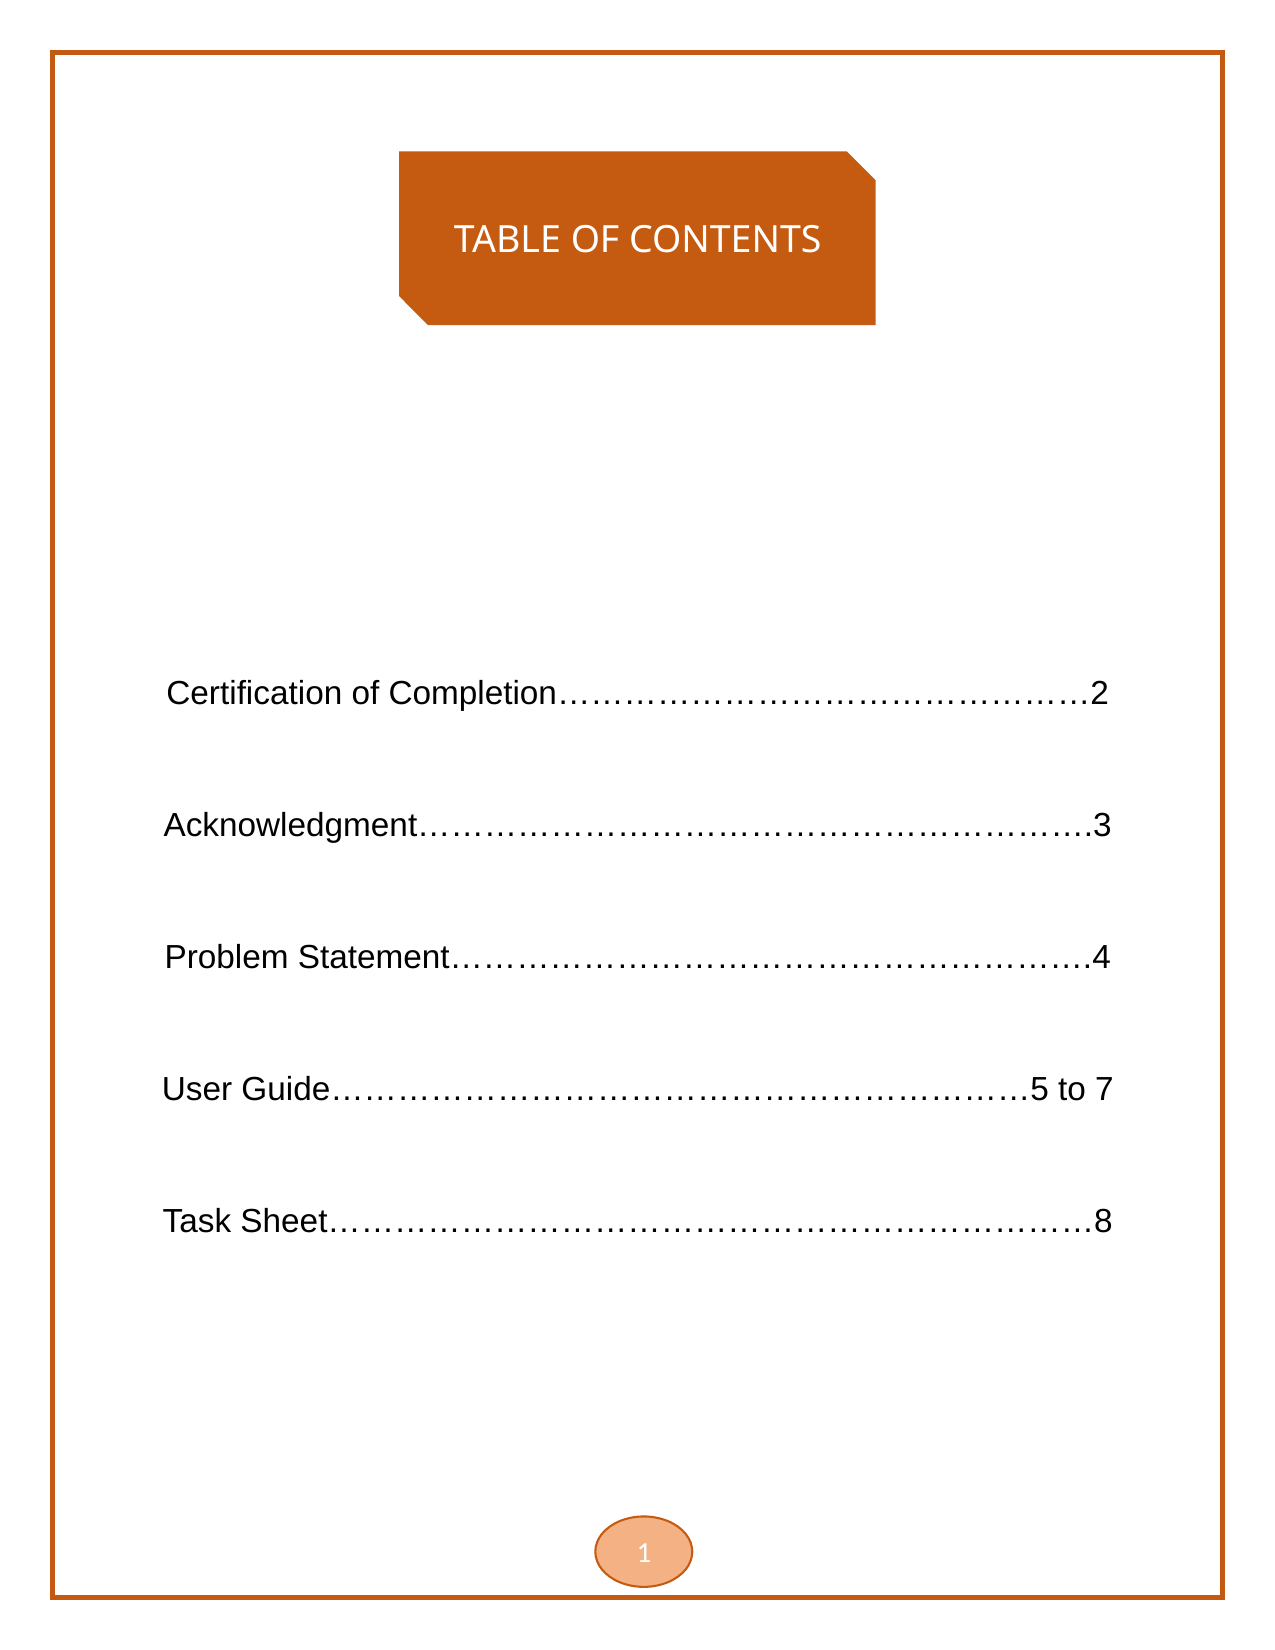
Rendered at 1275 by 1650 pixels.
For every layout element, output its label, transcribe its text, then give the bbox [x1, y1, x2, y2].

text Problem Statement………………………………………………….4 [150, 937, 1125, 976]
text Task Sheet……………………………………………………………8 [150, 1201, 1125, 1239]
text Certification of Completion…………………………………………2 [150, 673, 1125, 712]
text Acknowledgment…………………………………………………….3 [150, 805, 1125, 843]
text User Guide………………………………………………………5 to 7 [150, 1069, 1125, 1107]
